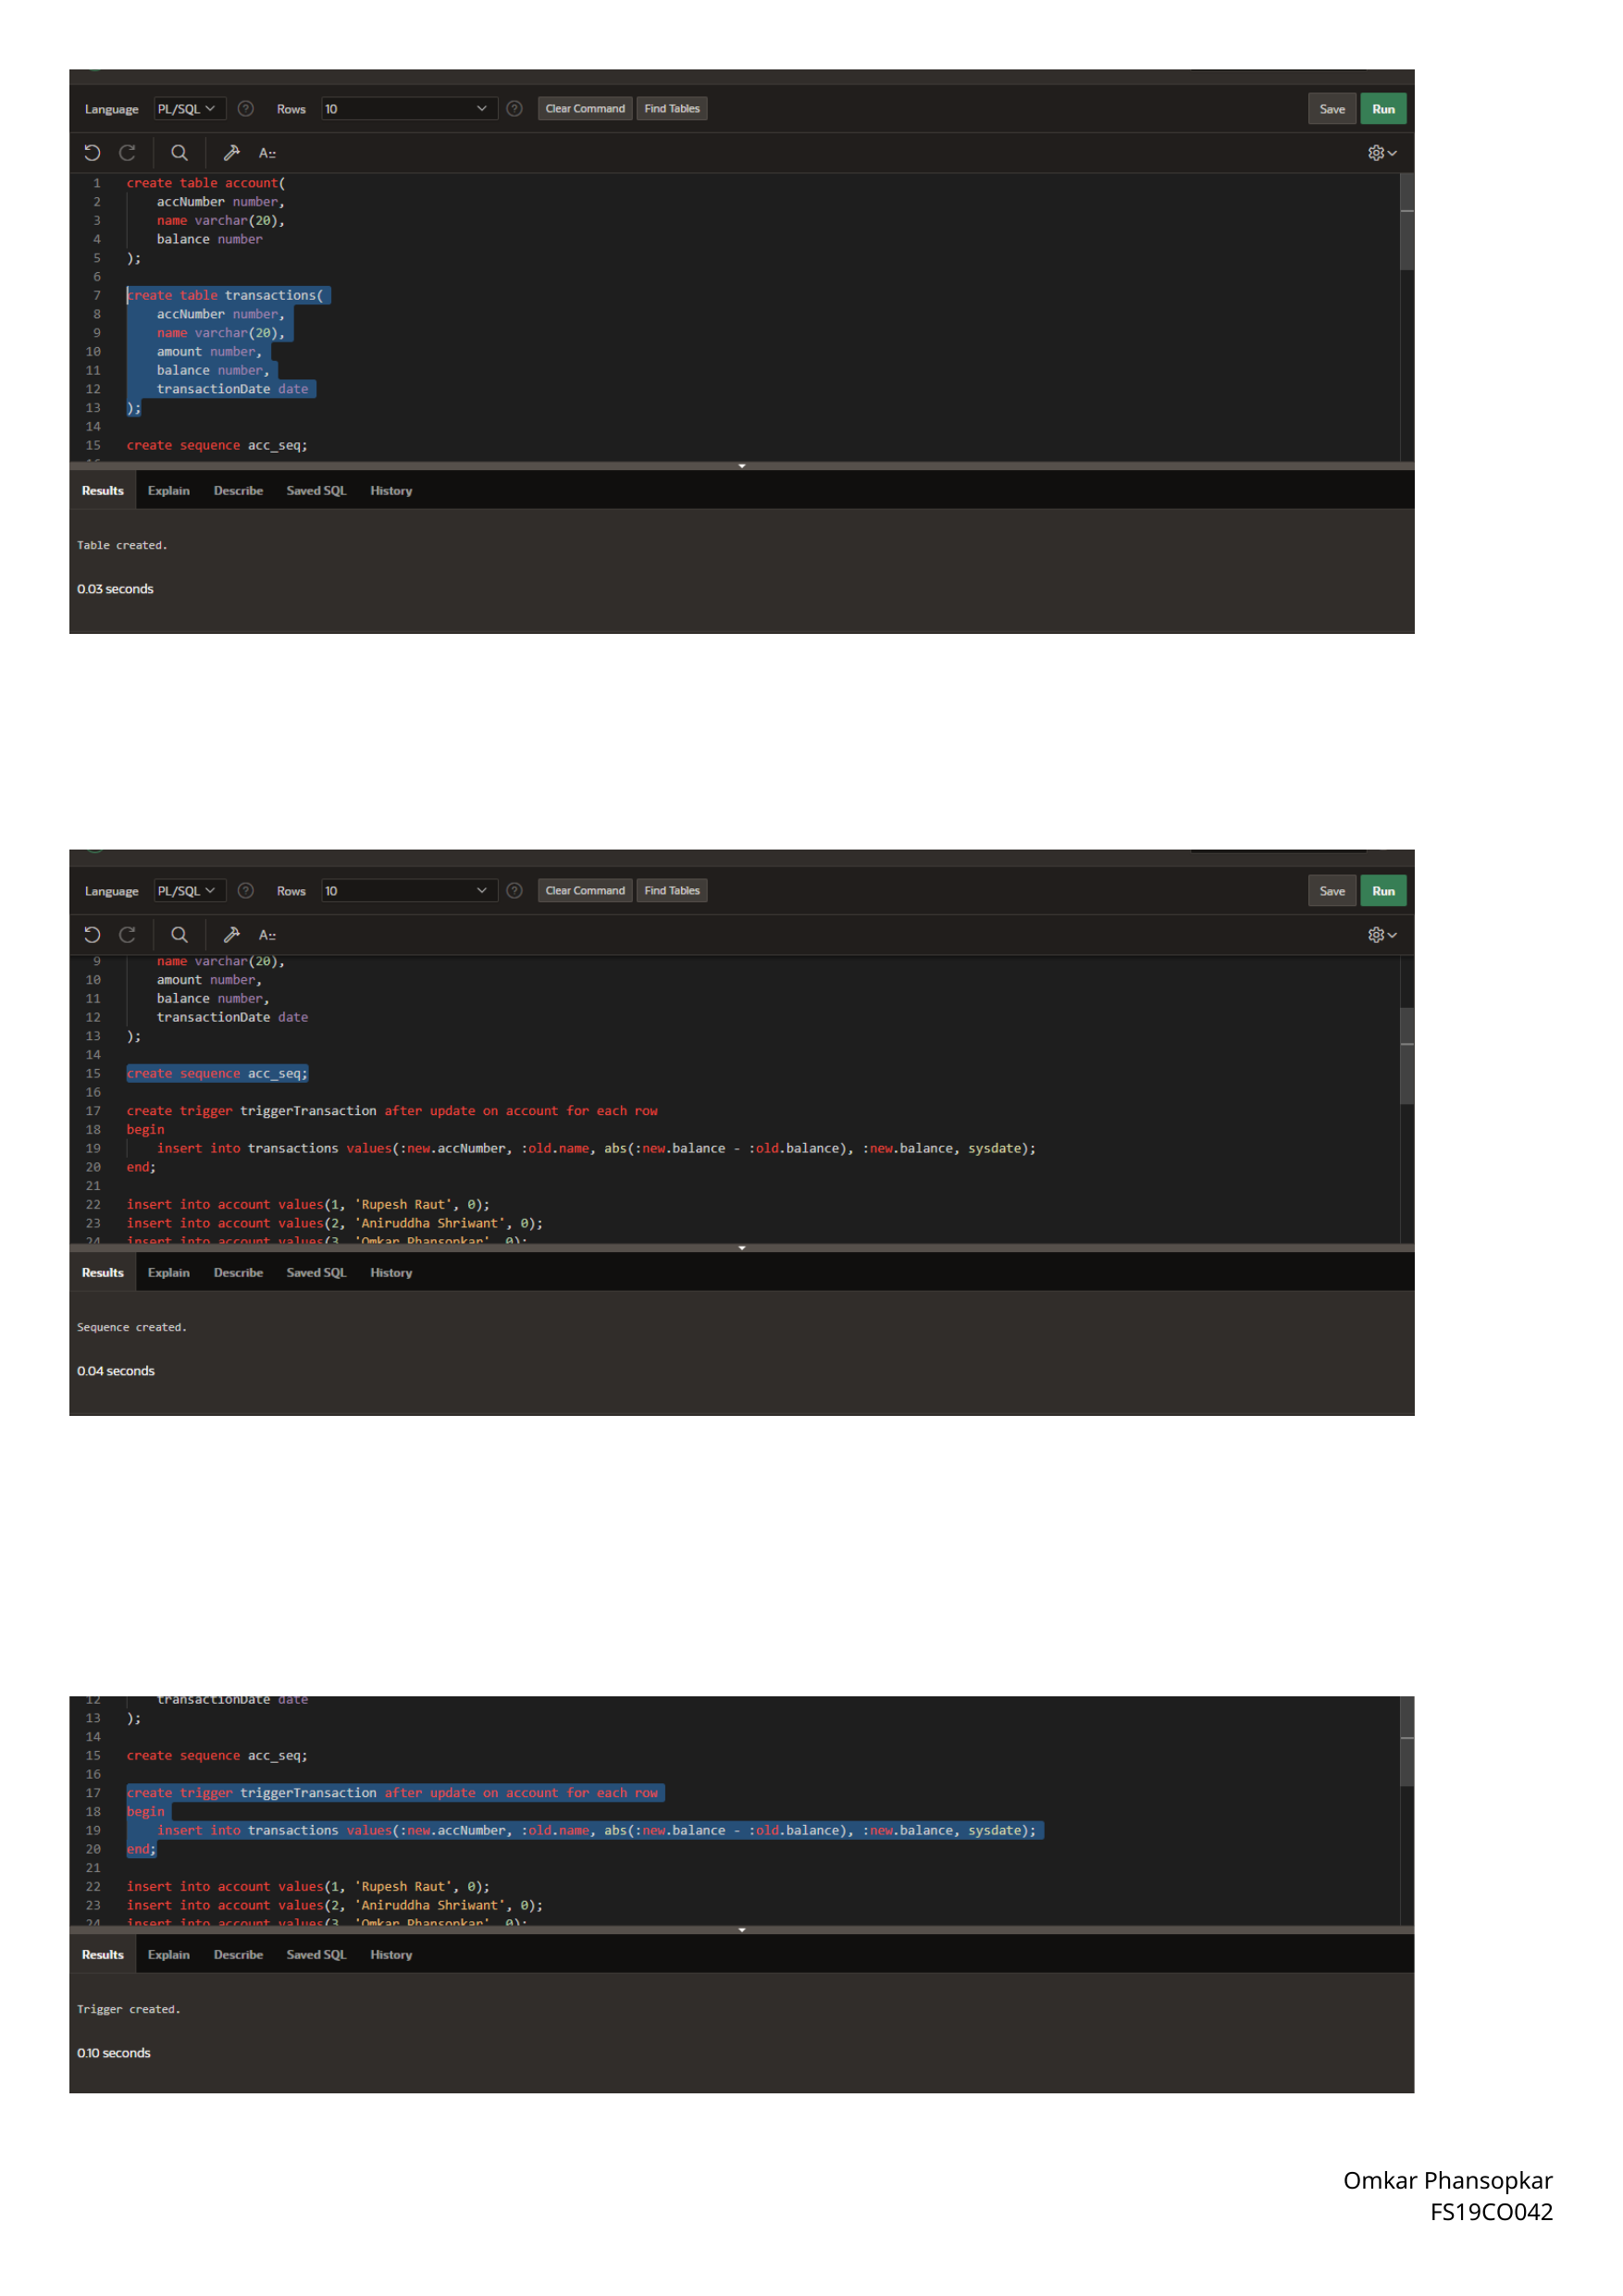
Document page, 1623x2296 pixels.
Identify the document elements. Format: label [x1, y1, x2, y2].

picture [69, 69, 1415, 634]
picture [69, 850, 1415, 1416]
picture [69, 1696, 1415, 2093]
